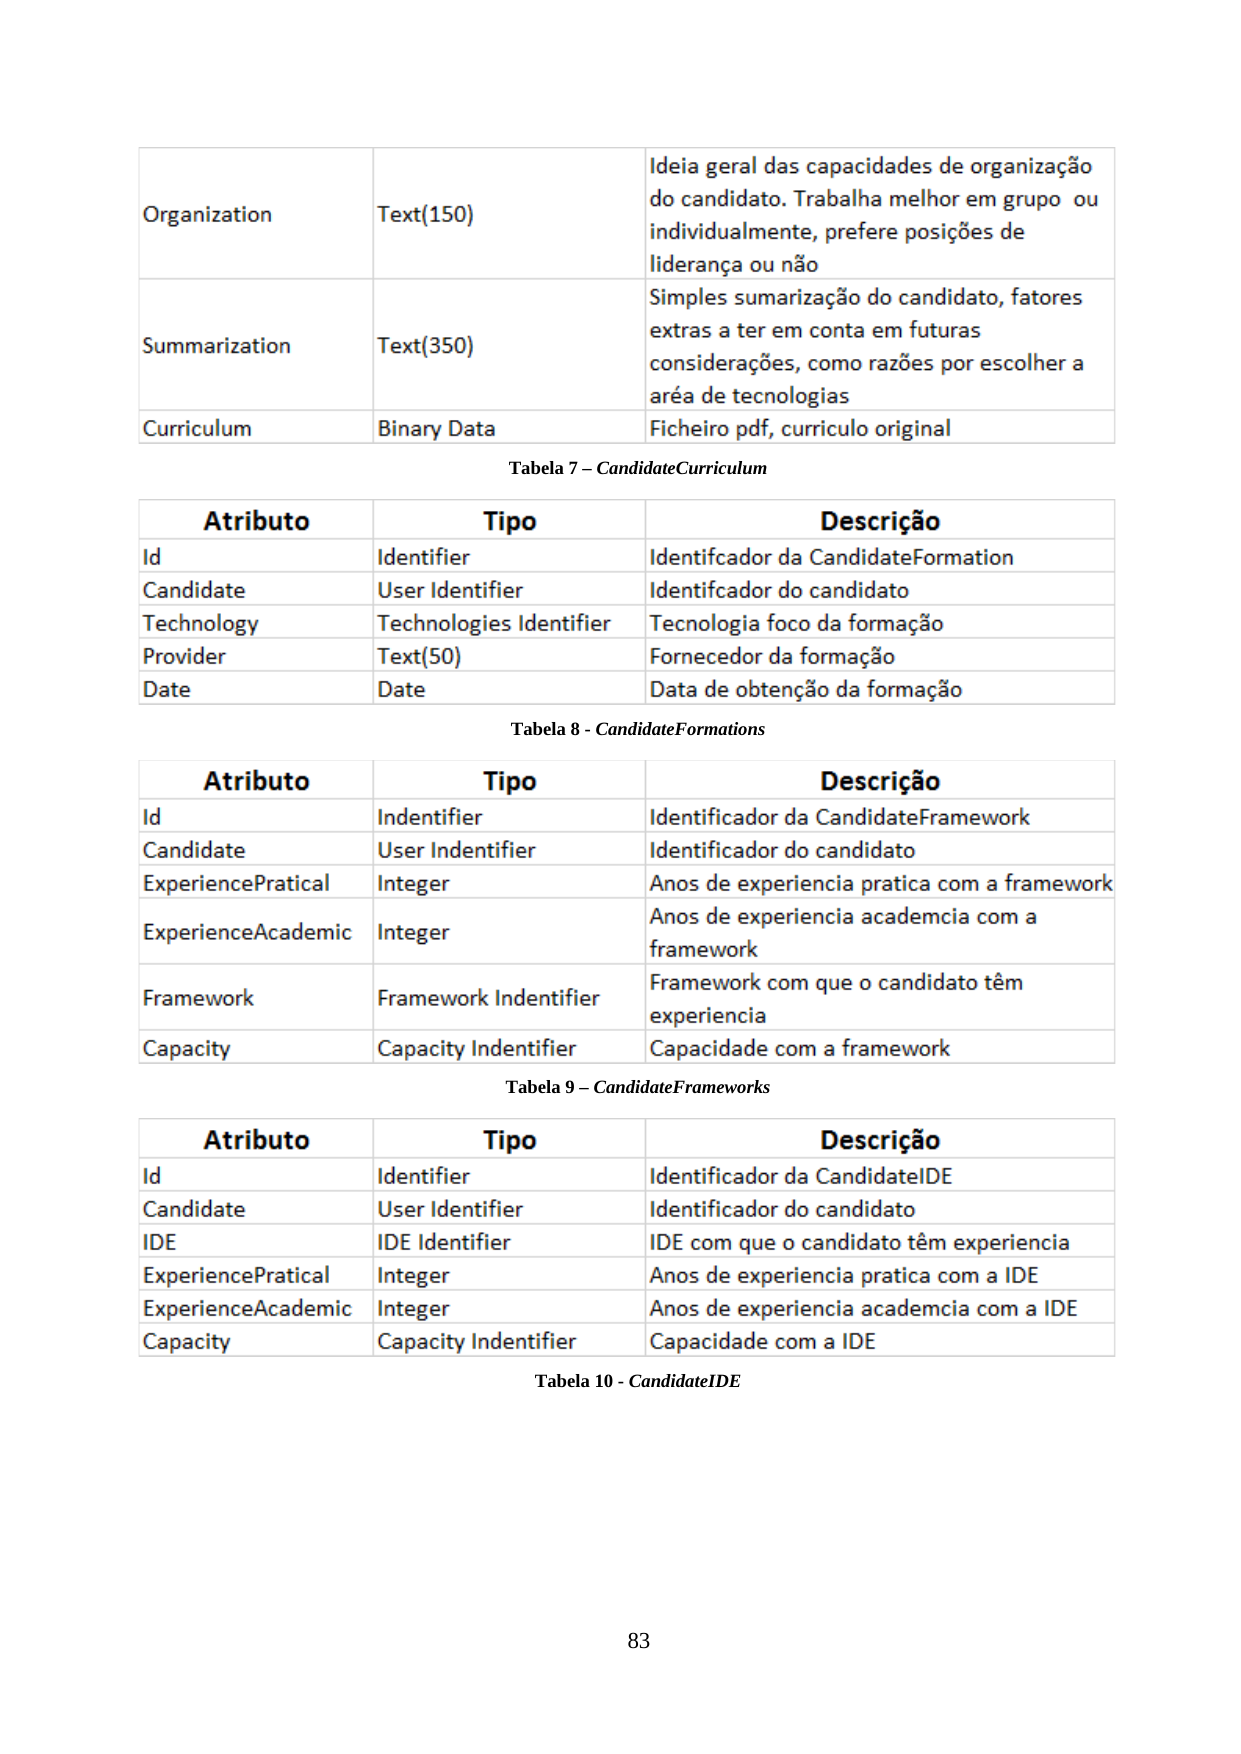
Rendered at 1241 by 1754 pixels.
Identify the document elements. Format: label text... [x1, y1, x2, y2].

picture [138, 760, 1116, 1064]
text Tabela 8 - CandidateFormations [177, 717, 1063, 739]
picture [138, 499, 1116, 705]
picture [138, 147, 1116, 444]
text Tabela 9 – CandidateFrameworks [177, 1076, 1063, 1098]
text Tabela 7 – CandidateCurriculum [177, 457, 1063, 478]
picture [138, 1118, 1116, 1357]
text Tabela 10 - CandidateIDE [177, 1369, 1063, 1391]
